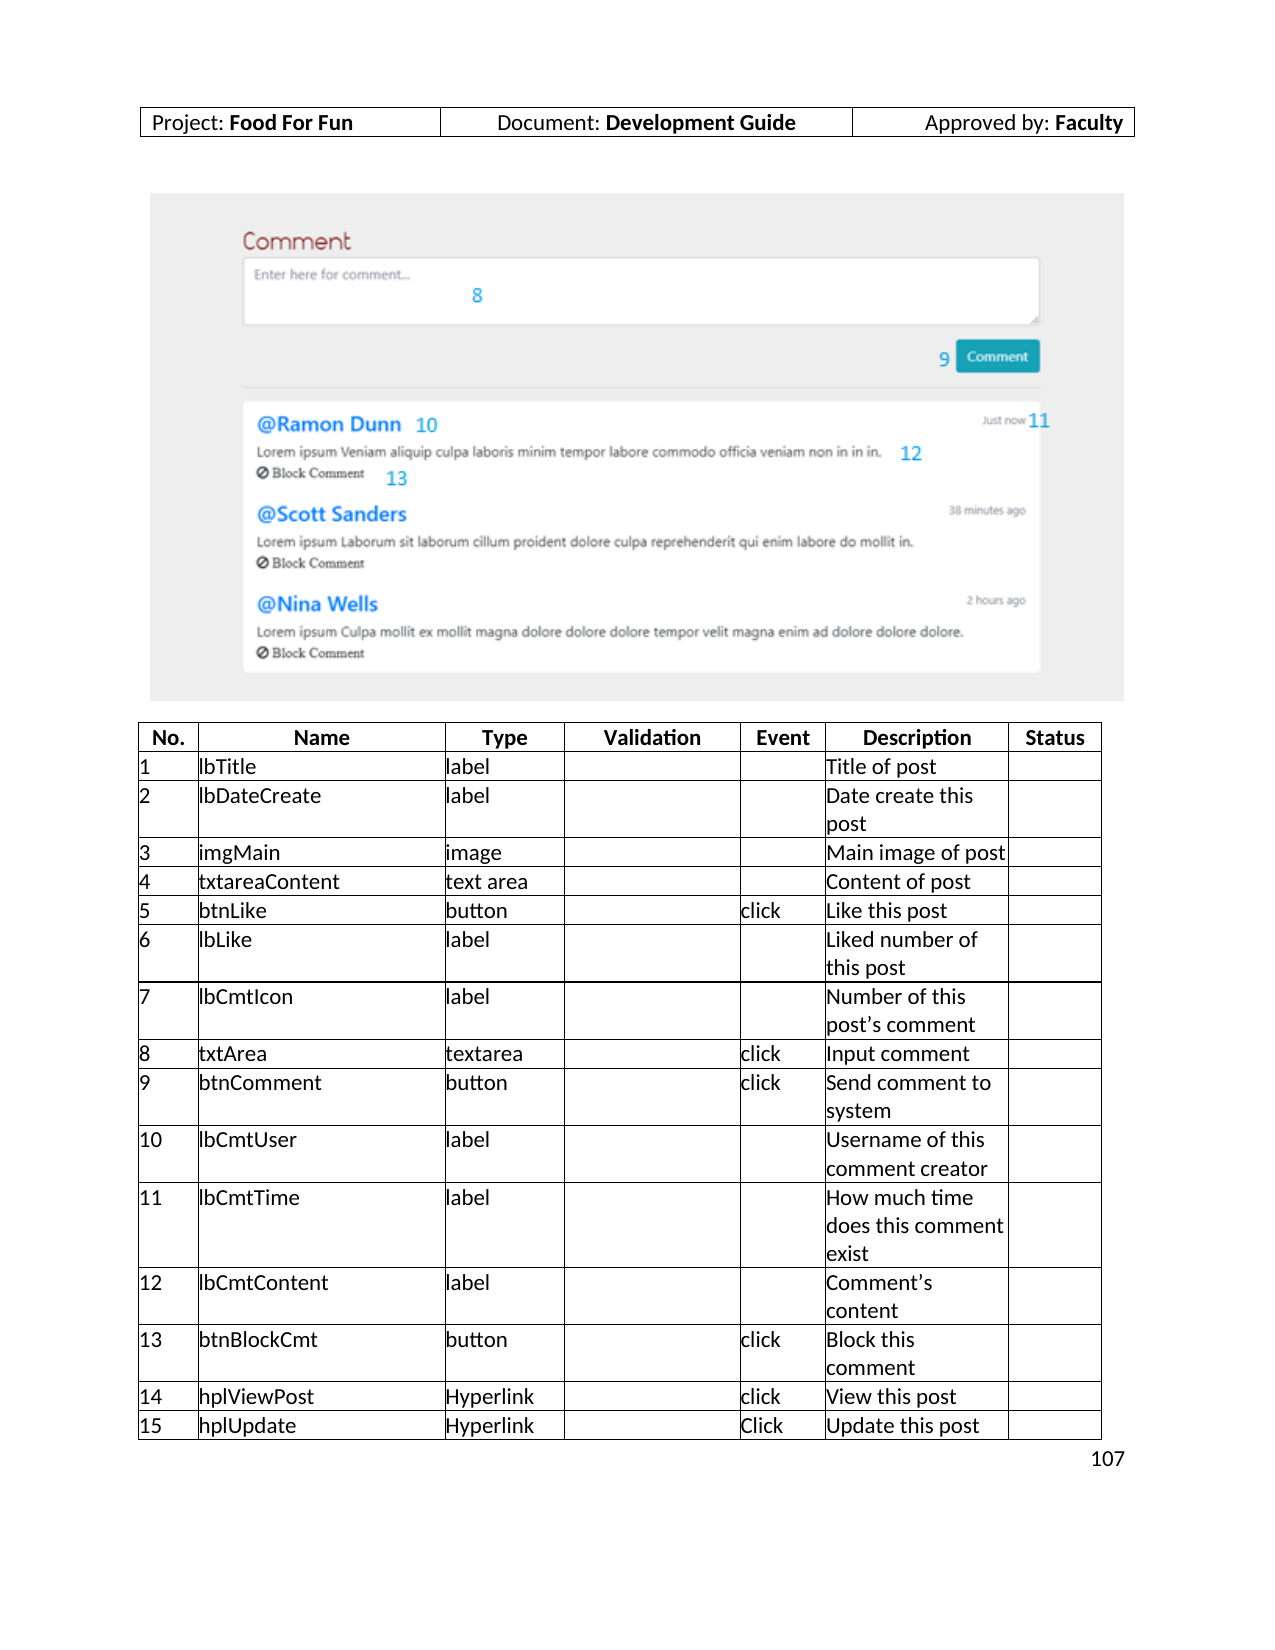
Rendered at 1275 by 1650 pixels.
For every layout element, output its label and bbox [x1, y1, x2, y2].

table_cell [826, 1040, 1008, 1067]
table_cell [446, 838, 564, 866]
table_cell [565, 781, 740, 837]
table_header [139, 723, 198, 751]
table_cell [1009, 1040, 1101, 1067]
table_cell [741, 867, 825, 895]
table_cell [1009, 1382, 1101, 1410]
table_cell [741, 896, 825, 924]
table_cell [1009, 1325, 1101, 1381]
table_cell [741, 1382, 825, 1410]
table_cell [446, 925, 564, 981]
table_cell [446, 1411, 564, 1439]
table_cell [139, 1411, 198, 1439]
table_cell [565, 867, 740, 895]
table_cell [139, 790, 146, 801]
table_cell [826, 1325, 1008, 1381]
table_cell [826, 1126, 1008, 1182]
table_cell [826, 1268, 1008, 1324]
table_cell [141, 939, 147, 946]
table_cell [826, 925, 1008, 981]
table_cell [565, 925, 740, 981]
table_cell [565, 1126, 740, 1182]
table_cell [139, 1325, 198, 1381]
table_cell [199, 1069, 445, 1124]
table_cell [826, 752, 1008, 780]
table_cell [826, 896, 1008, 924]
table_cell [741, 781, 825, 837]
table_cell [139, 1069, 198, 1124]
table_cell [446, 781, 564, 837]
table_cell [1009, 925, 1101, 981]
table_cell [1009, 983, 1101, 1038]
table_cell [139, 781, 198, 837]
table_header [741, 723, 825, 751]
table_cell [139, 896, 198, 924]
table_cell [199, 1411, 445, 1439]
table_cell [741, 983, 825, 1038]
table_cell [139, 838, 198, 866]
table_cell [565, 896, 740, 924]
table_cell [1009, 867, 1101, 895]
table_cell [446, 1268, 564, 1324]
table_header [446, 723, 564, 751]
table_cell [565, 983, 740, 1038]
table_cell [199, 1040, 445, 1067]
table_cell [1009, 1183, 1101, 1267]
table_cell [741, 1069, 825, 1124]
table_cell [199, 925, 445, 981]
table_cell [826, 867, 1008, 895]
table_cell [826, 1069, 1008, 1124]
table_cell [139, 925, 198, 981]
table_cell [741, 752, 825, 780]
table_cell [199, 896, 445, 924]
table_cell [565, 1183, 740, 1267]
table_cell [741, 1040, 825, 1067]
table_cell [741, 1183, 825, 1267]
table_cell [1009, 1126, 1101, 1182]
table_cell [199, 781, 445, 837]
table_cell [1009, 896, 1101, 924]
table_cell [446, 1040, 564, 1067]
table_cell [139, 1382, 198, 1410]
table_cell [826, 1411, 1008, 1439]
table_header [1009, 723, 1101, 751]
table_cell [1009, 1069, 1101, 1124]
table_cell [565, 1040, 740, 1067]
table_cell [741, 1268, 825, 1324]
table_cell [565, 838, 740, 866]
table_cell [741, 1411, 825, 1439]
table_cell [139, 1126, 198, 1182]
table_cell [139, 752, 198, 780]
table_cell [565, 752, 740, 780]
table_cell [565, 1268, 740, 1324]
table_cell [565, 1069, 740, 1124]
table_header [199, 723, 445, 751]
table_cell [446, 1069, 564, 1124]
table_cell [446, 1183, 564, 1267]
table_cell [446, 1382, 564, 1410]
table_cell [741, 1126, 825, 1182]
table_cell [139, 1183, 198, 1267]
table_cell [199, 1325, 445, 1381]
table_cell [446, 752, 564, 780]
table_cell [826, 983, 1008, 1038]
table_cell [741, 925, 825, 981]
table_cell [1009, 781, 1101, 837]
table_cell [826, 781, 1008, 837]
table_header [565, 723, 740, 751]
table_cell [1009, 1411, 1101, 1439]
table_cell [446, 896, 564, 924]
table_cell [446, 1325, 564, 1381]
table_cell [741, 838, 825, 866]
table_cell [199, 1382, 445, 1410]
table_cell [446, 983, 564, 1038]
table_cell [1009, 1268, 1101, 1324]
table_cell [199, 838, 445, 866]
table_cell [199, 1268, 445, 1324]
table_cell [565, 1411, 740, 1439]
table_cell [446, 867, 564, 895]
picture [150, 193, 1124, 703]
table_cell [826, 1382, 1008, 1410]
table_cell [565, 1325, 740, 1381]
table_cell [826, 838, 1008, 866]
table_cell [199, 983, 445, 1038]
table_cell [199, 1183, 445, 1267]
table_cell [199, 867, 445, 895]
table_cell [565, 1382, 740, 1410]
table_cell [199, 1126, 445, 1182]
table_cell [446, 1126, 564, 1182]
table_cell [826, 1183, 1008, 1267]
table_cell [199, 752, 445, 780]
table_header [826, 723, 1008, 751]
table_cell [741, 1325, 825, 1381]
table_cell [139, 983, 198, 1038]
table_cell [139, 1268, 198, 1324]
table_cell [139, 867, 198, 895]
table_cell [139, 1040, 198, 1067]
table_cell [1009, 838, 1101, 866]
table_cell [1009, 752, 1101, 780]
